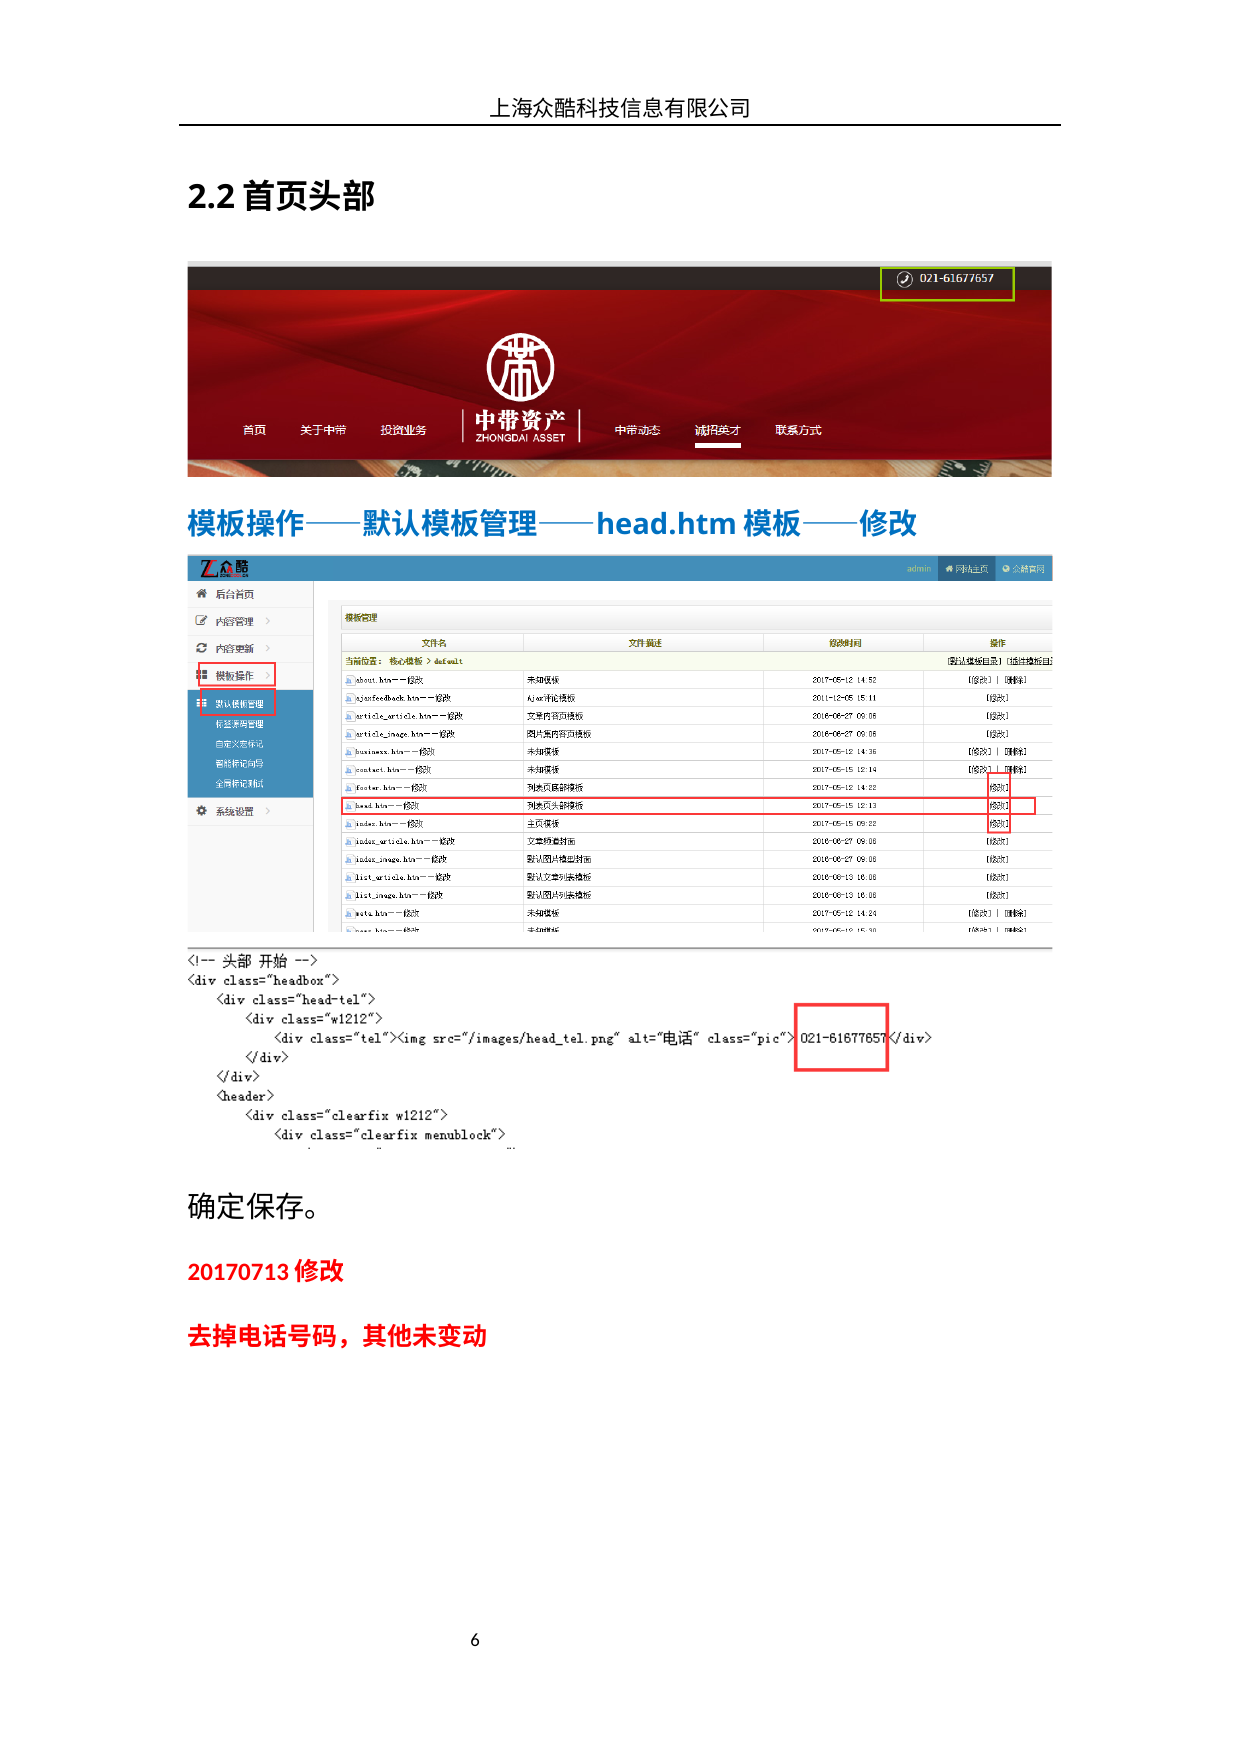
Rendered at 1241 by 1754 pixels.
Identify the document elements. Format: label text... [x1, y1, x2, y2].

picture [187, 944, 1053, 1149]
text 确定保存。 [187, 1172, 1053, 1237]
text 20170713修改 [187, 1237, 1053, 1302]
picture [187, 554, 1053, 932]
picture [187, 261, 1052, 477]
text 模板操作——默认模板管理——head.htm模板——修改 [187, 489, 1053, 554]
text 去掉电话号码，其他未变动 [187, 1302, 1053, 1367]
subtitle 2.2首页头部 [187, 162, 1053, 227]
